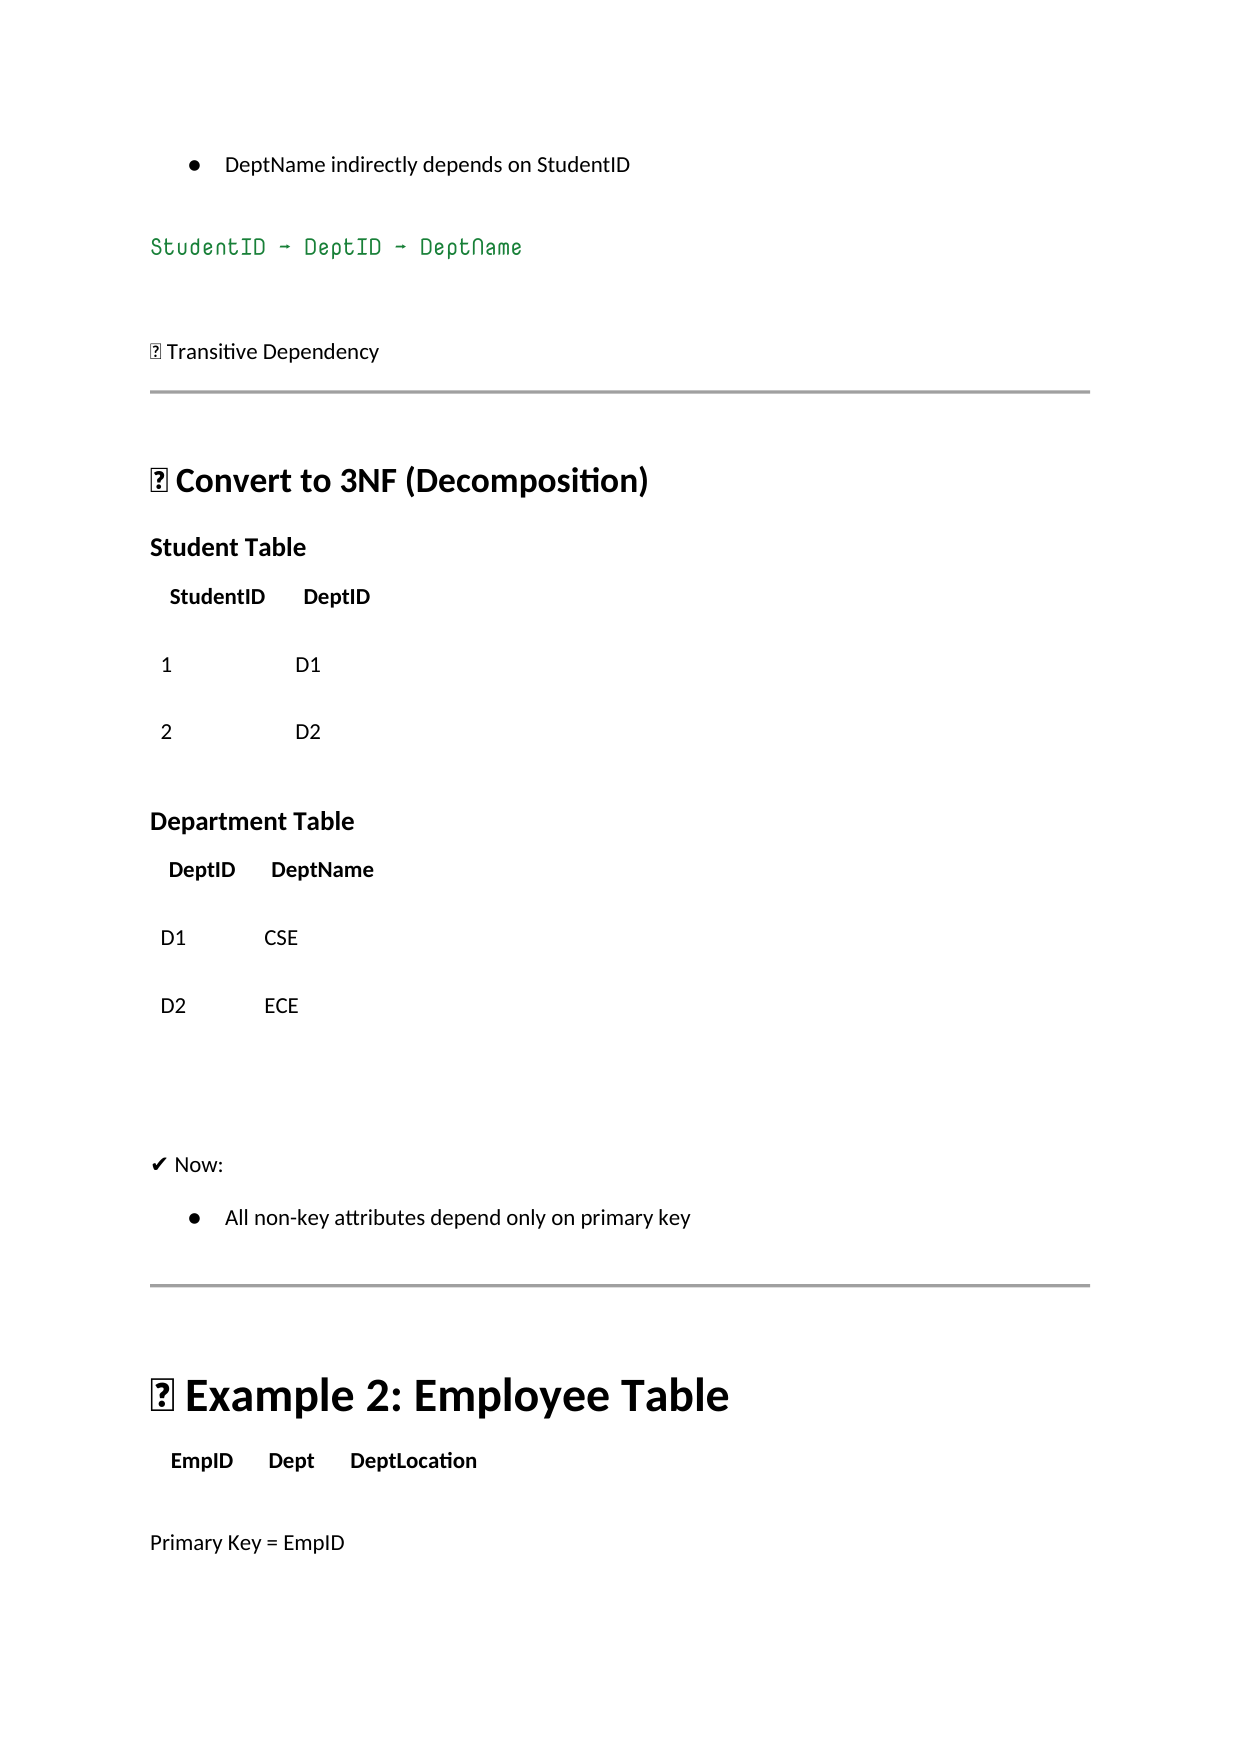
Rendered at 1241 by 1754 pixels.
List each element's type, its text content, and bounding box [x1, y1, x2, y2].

subtitle 🚫 Example 2: Employee Table [150, 1364, 1090, 1423]
table_header StudentID [150, 572, 285, 639]
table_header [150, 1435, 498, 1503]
subtitle ✅ Convert to 3NF (Decomposition) [150, 458, 1090, 501]
subtitle Department Table [150, 804, 1090, 837]
subtitle Student Table [150, 531, 1090, 563]
list DeptName indirectly depends on StudentID [187, 150, 1090, 206]
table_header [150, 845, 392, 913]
text Primary Key = EmpID [150, 1528, 1090, 1556]
table_header DeptID [285, 572, 388, 639]
text ✔ Now: [150, 1150, 1090, 1178]
text ❌ Transitive Dependency [150, 337, 1090, 365]
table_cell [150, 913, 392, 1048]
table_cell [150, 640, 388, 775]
list All non-key attributes depend only on primary key [187, 1203, 1090, 1259]
